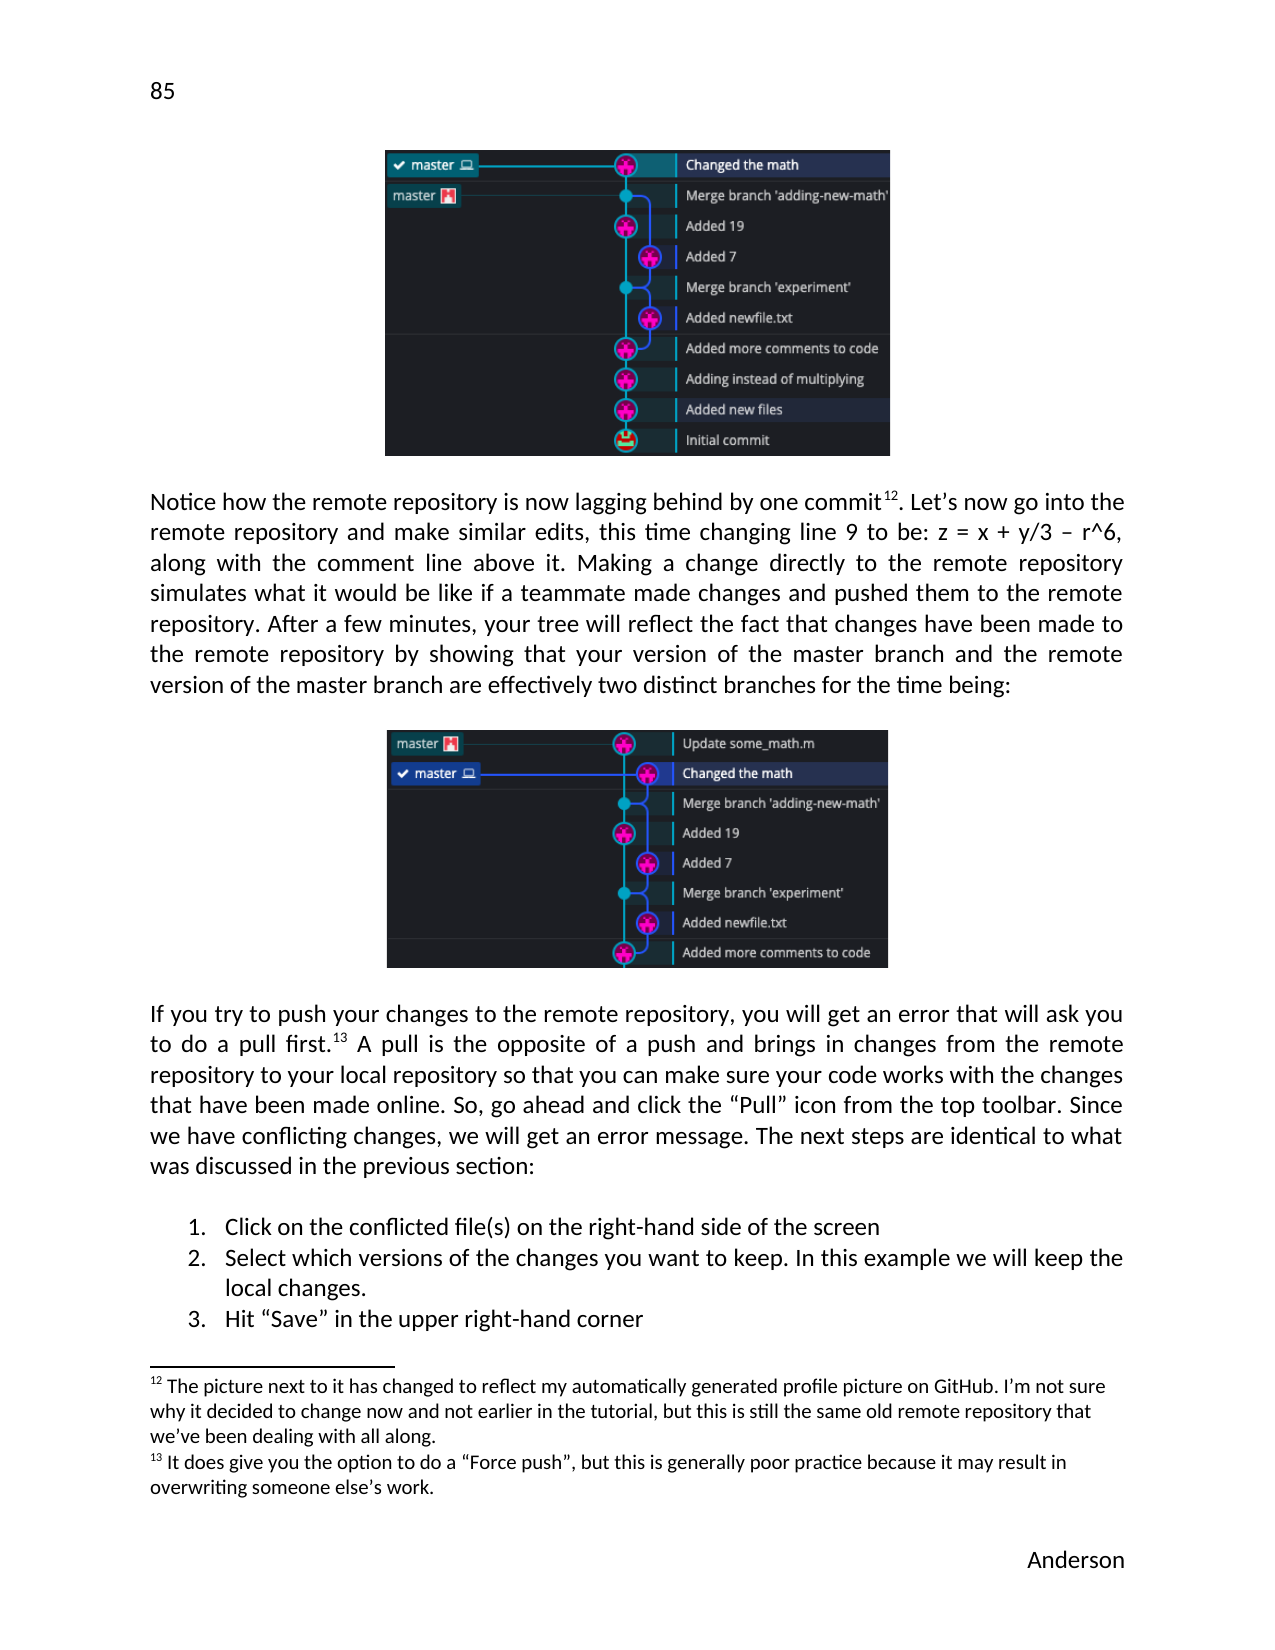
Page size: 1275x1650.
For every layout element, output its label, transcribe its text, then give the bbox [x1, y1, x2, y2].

list Select which versions of the changes you want to keep. In this example we will keep the local changes. [187, 1242, 1125, 1303]
text Notice how the remote repository is now lagging behind by one commit. Let’s now go into the remote repository and make similar edits, this time changing line 9 to be: z = x + y/3 – r^6, along with the comment line above it. Making a change directly to the remote repository simulates what it would be like if a teammate made changes and pushed them to the remote repository. After a few minutes, your tree will reflect the fact that changes have been made to the remote repository by showing that your version of the master branch and the remote version of the master branch are effectively two distinct branches for the time being: [150, 486, 1125, 699]
list Hit “Save” in the upper right-hand corner [187, 1303, 1125, 1334]
list Click on the conflicted file(s) on the right-hand side of the screen [187, 1212, 1125, 1242]
picture [385, 150, 891, 456]
text If you try to push your changes to the remote repository, you will get an error that will ask you to do a pull first. A pull is the opposite of a push and brings in changes from the remote repository to your local repository so that you can make sure your code works with the changes that have been made online. So, go ahead and click the “Pull” icon from the top toolbar. Since we have conflicting changes, we will get an error message. The next steps are identical to what was discussed in the previous section: [150, 998, 1125, 1181]
picture [386, 730, 889, 968]
